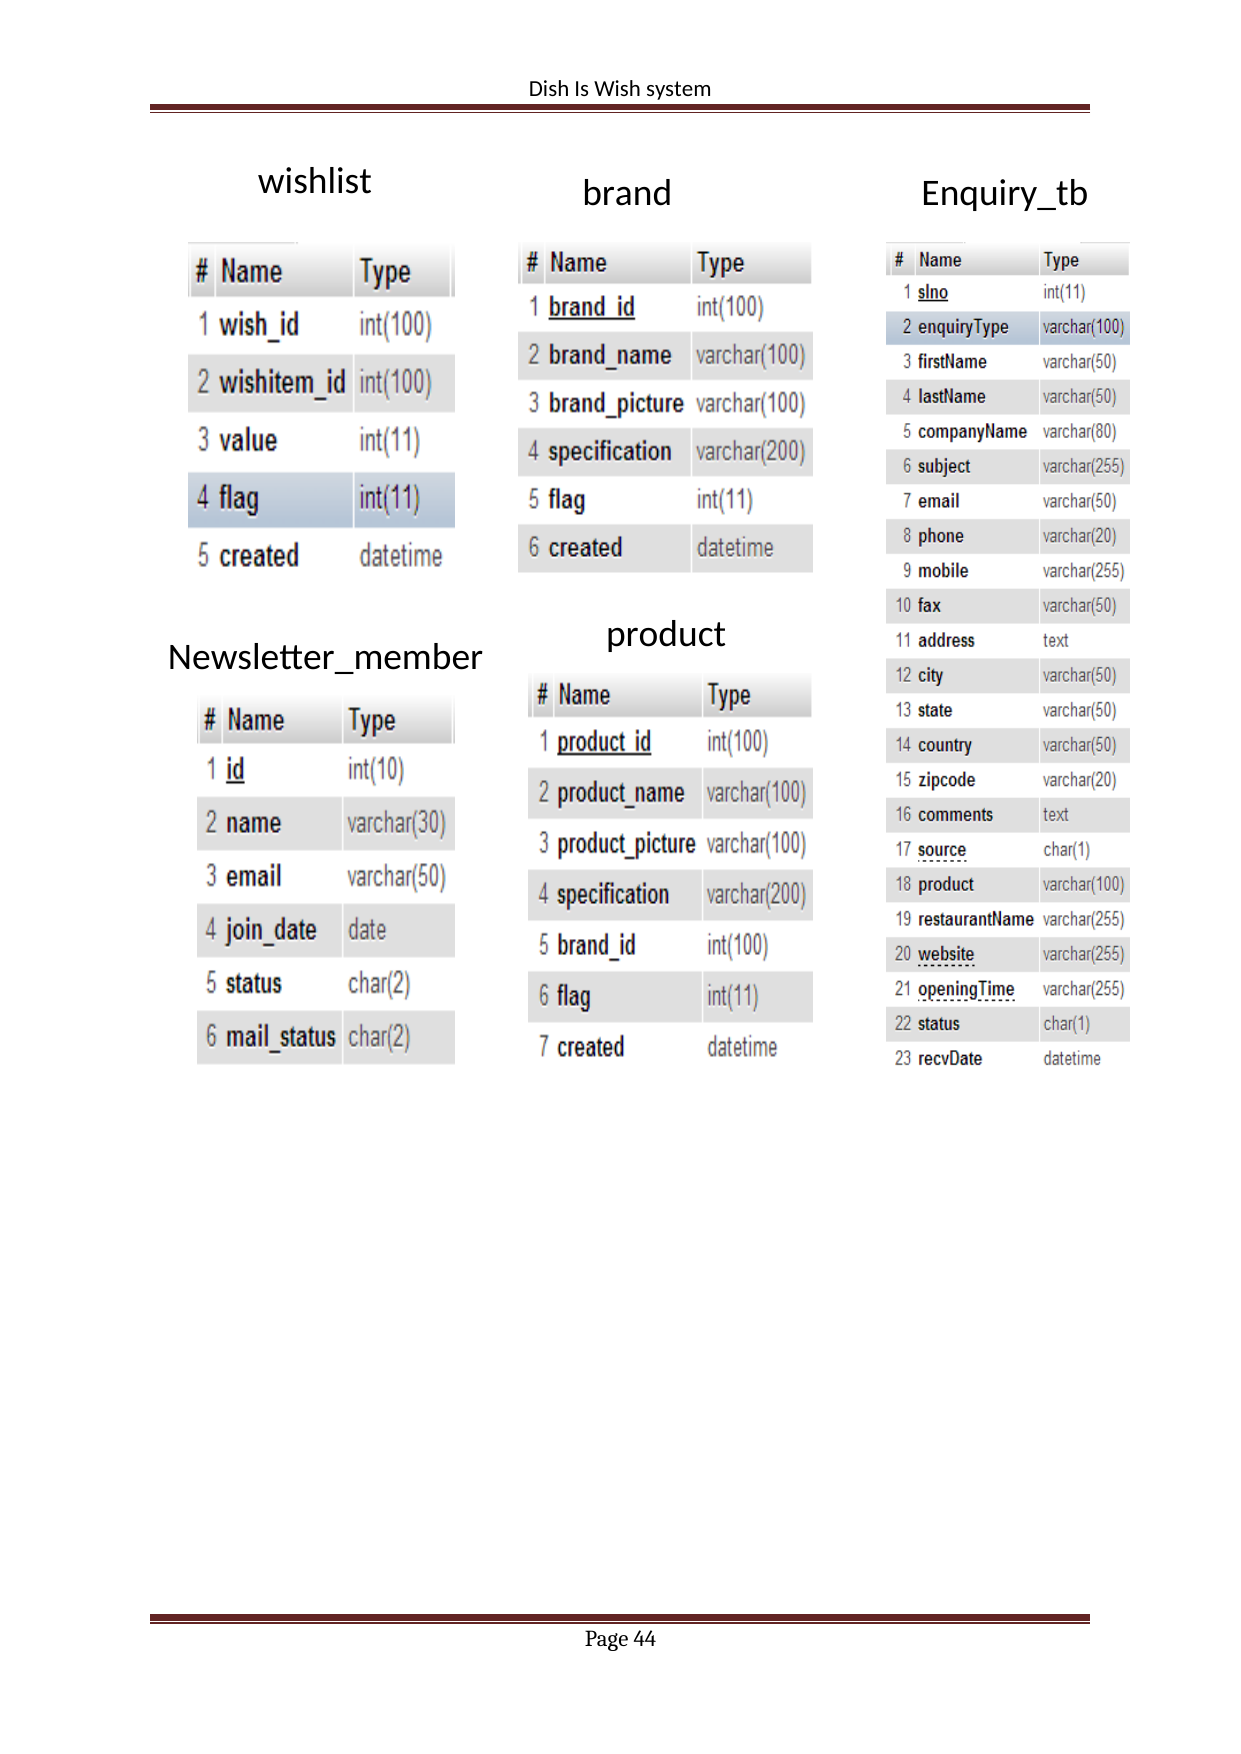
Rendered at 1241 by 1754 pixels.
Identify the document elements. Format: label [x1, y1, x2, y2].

picture [528, 673, 813, 1078]
picture [518, 242, 813, 579]
picture [886, 242, 1130, 1084]
picture [188, 242, 455, 579]
picture [197, 695, 455, 1067]
